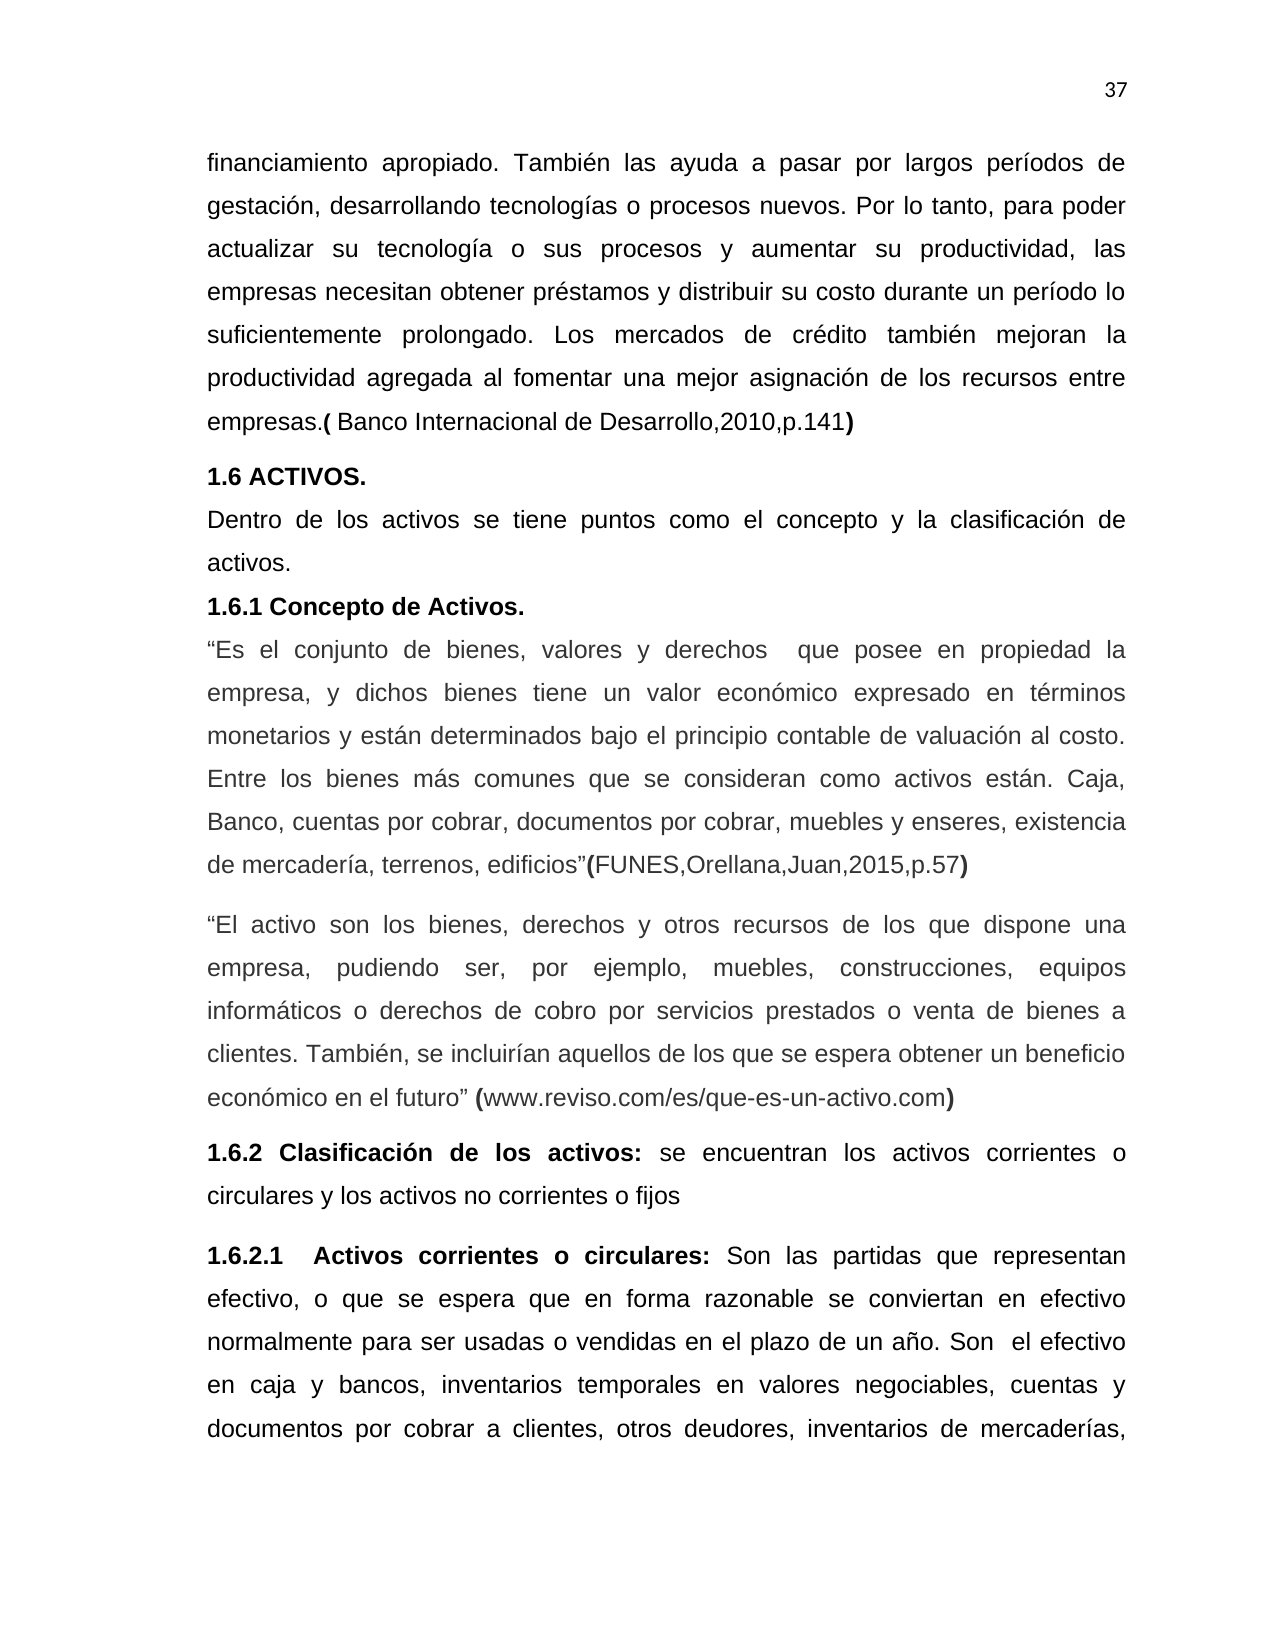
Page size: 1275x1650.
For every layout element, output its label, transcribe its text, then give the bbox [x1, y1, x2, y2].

text 1.6.2 Clasificación de los activos: se encuentran los activos corrientes o circulares y los activos no corrientes o fijos [207, 1138, 1127, 1210]
text Dentro de los activos se tiene puntos como el concepto y la clasificación de activos. [207, 505, 1127, 577]
text “El activo son los bienes, derechos y otros recursos de los que dispone una empresa, pudiendo ser, por ejemplo, muebles, construcciones, equipos informáticos o derechos de cobro por servicios prestados o venta de bienes a clientes. También, se incluirían aquellos de los que se espera obtener un beneficio económico en el futuro” (www.reviso.com/es/que-es-un-activo.com) [207, 910, 1127, 1111]
text 1.6 ACTIVOS. [207, 462, 1127, 491]
text 1.6.1 Concepto de Activos. [207, 591, 1127, 620]
text “Es el conjunto de bienes, valores y derechos que posee en propiedad la empresa, y dichos bienes tiene un valor económico expresado en términos monetarios y están determinados bajo el principio contable de valuación al costo. Entre los bienes más comunes que se consideran como activos están. Caja, Banco, cuentas por cobrar, documentos por cobrar, muebles y enseres, existencia de mercadería, terrenos, edificios”(FUNES,Orellana,Juan,2015,p.57) [207, 634, 1127, 879]
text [207, 1241, 1127, 1442]
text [207, 148, 1127, 435]
